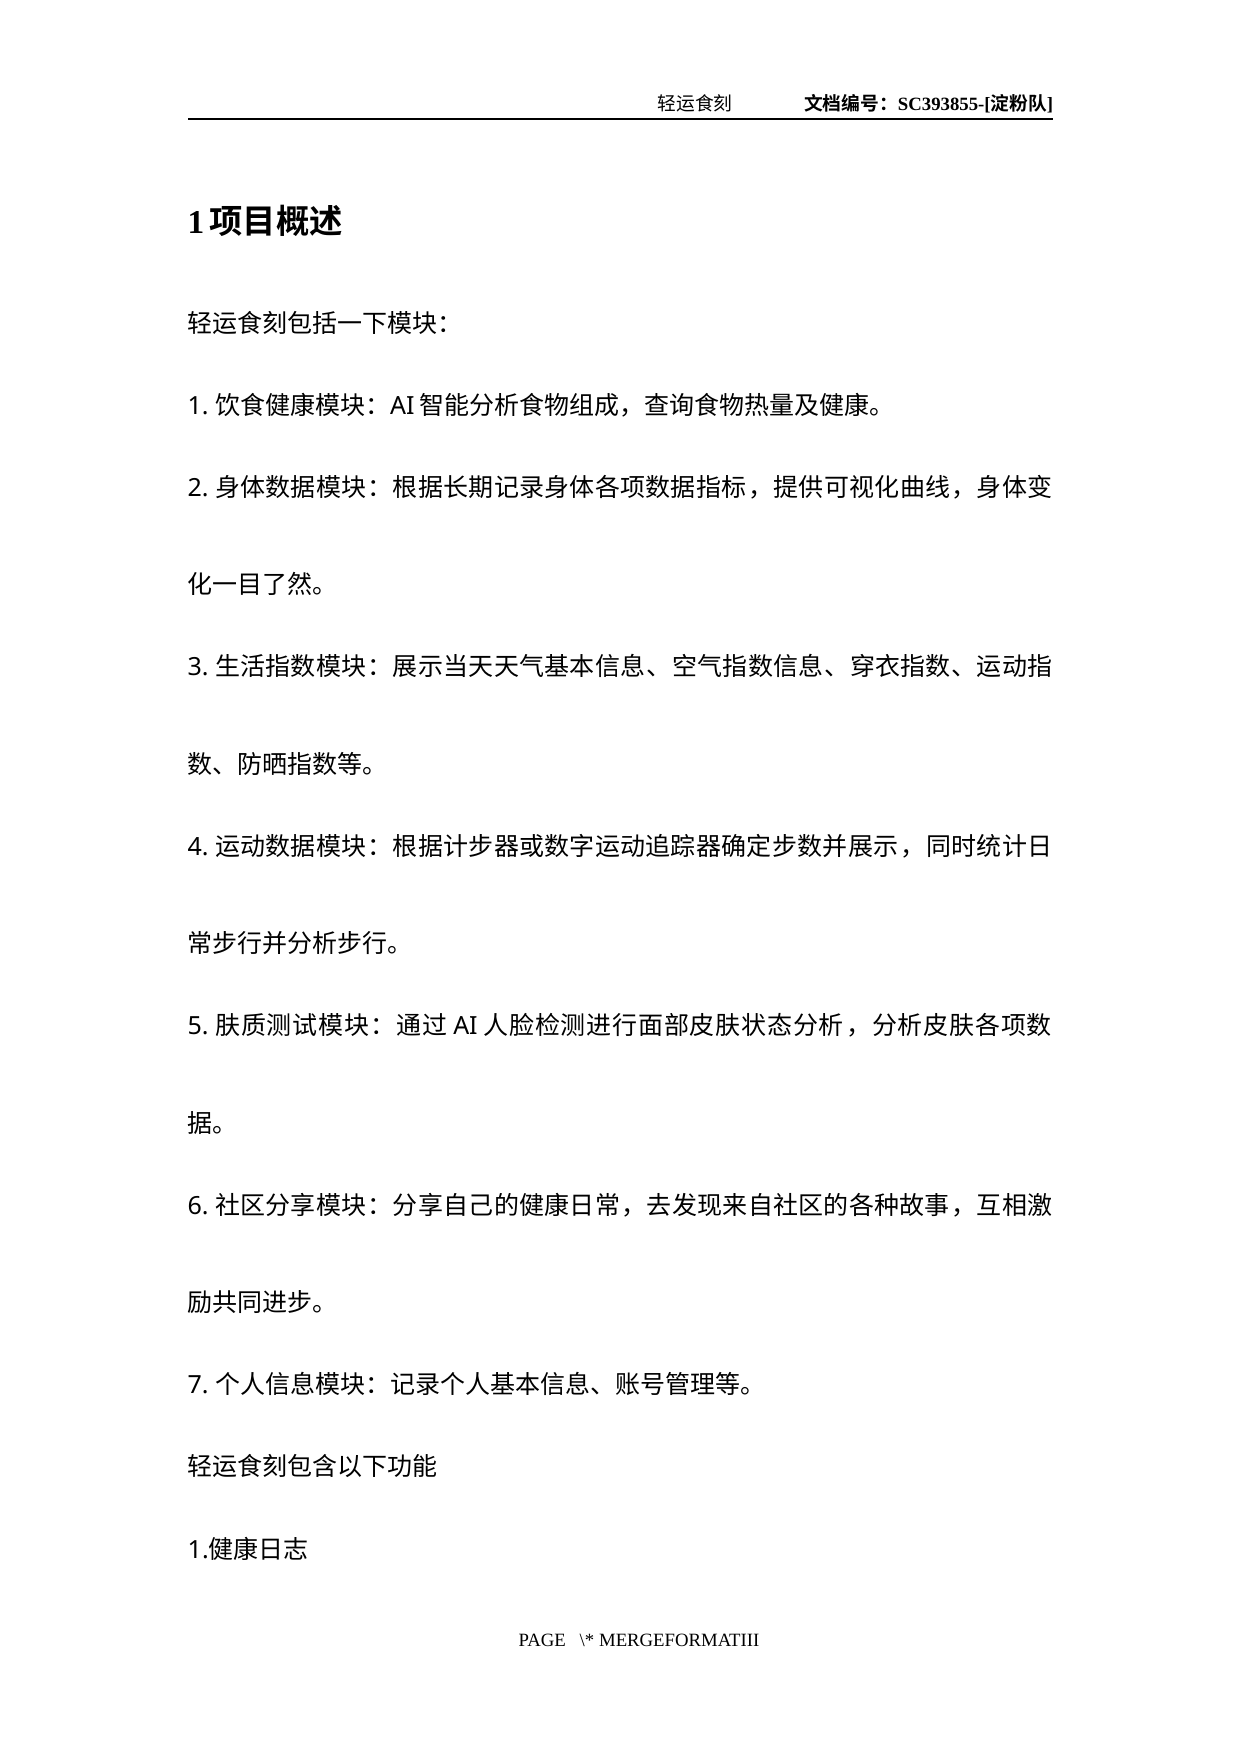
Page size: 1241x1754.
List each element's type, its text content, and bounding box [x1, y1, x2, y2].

list 社区分享模块：分享自己的健康日常，去发现来自社区的各种故事，互相激励共同进步。 [187, 1172, 1053, 1334]
list 1.健康日志 [187, 1515, 1053, 1580]
list 肤质测试模块：通过AI人脸检测进行面部皮肤状态分析，分析皮肤各项数据。 [187, 992, 1053, 1155]
text 轻运食刻包括一下模块： [187, 289, 1053, 354]
list 生活指数模块：展示当天天气基本信息、空气指数信息、穿衣指数、运动指数、防晒指数等。 [187, 633, 1053, 796]
list 身体数据模块：根据长期记录身体各项数据指标，提供可视化曲线，身体变化一目了然。 [187, 454, 1053, 617]
list 轻运食刻包含以下功能 [187, 1433, 1053, 1498]
list 个人信息模块：记录个人基本信息、账号管理等。 [187, 1351, 1053, 1416]
list 运动数据模块：根据计步器或数字运动追踪器确定步数并展示，同时统计日常步行并分析步行。 [187, 813, 1053, 976]
subtitle 项目概述 [187, 187, 1053, 252]
list 饮食健康模块：AI智能分析食物组成，查询食物热量及健康。 [187, 372, 1053, 437]
